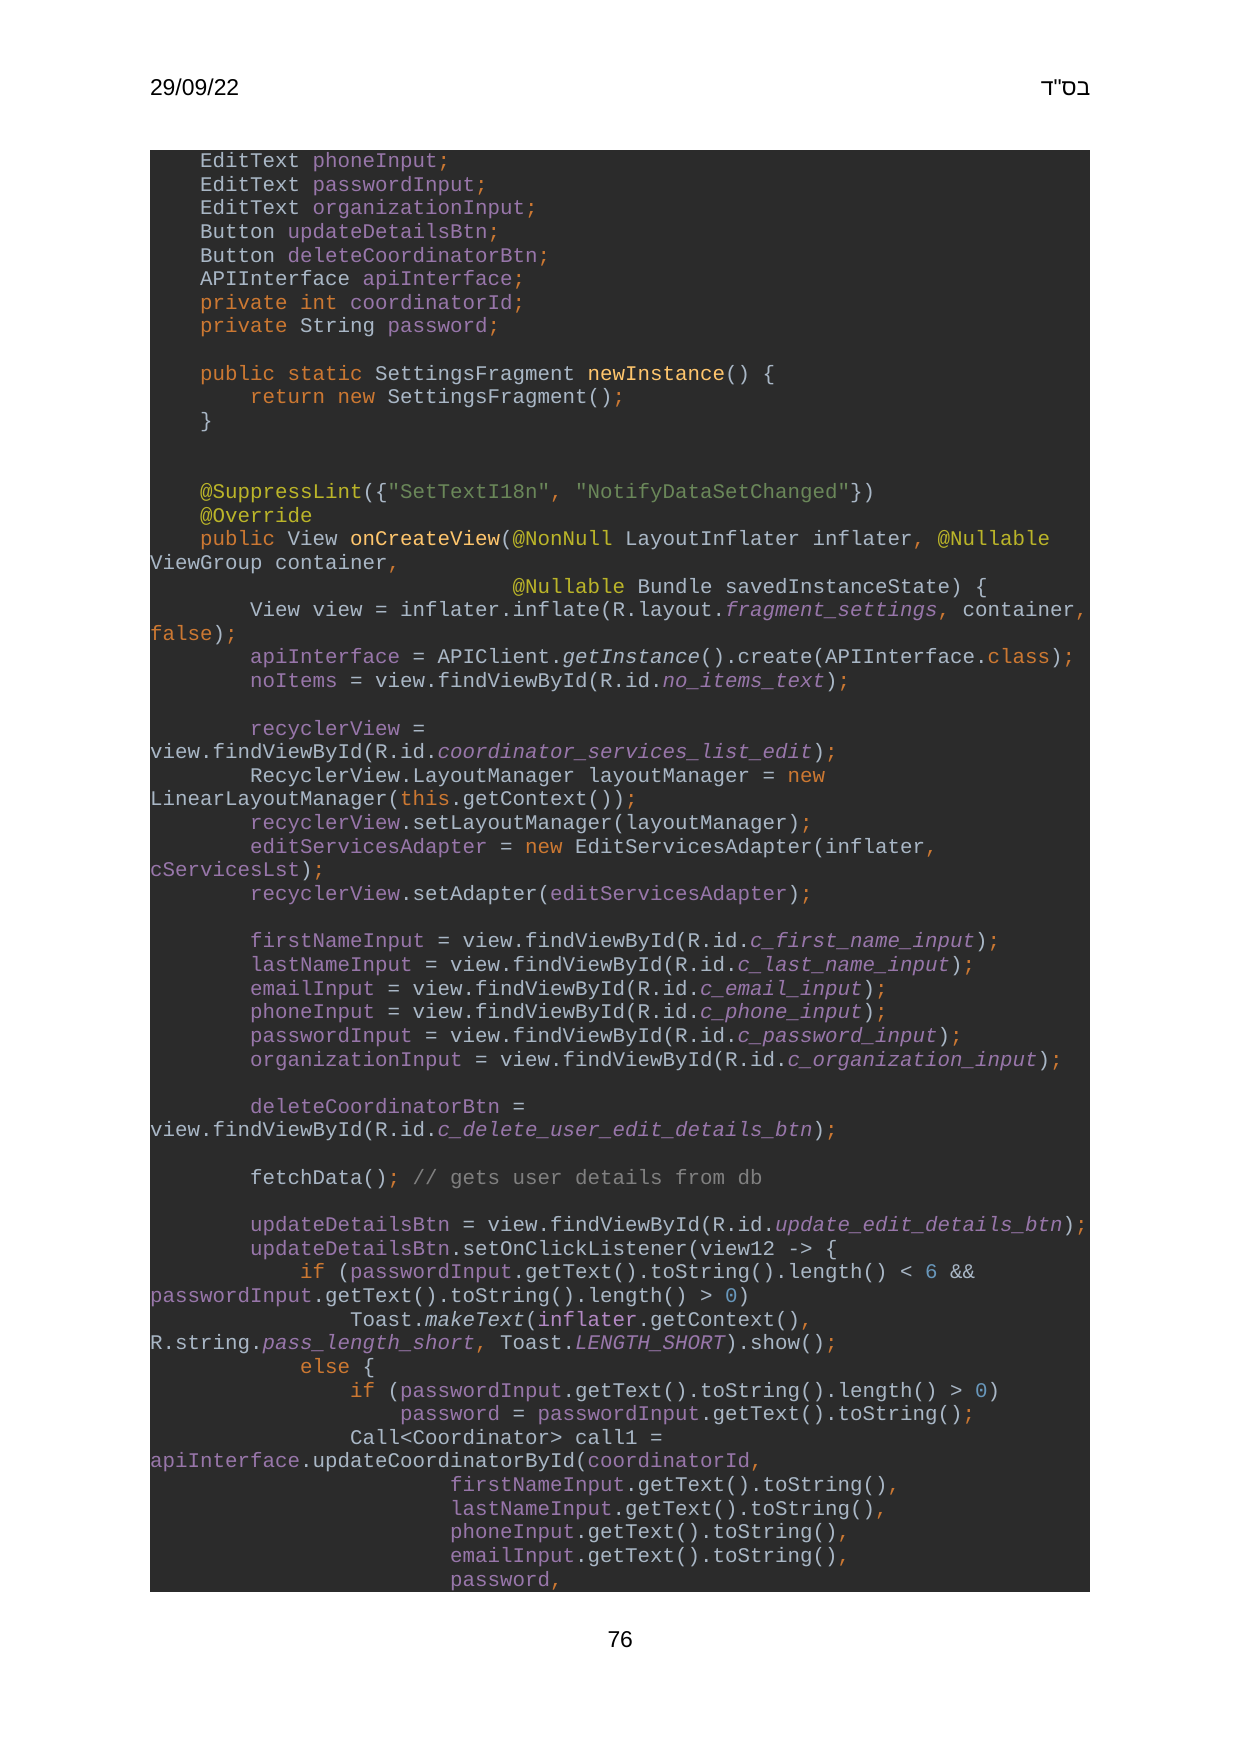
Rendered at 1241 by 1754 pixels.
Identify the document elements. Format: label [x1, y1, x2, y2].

text [150, 150, 1090, 1592]
